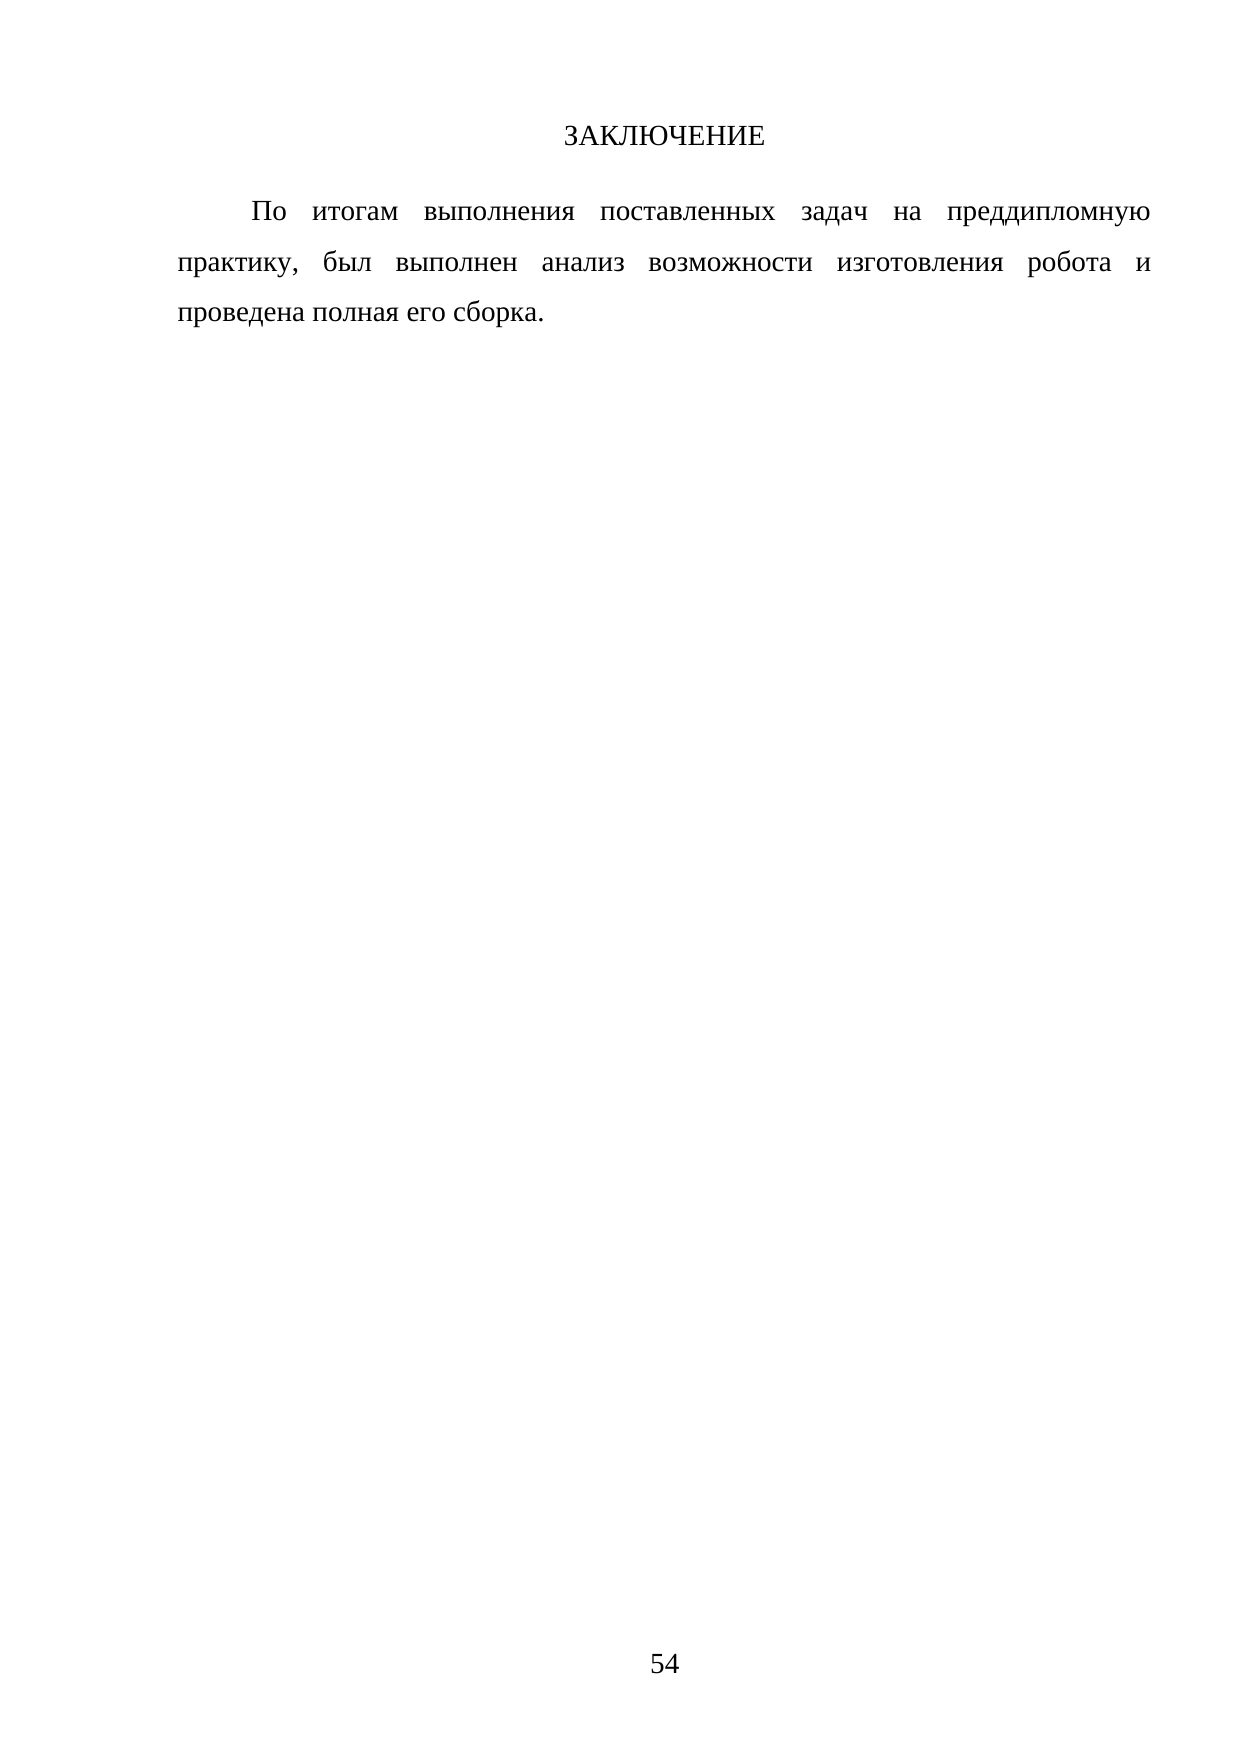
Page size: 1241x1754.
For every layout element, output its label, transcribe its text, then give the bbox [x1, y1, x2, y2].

text По итогам выполнения поставленных задач на преддипломную практику, был выполнен анализ возможности изготовления робота и проведена полная его сборка. [177, 193, 1152, 328]
subtitle Заключение [177, 118, 1152, 152]
